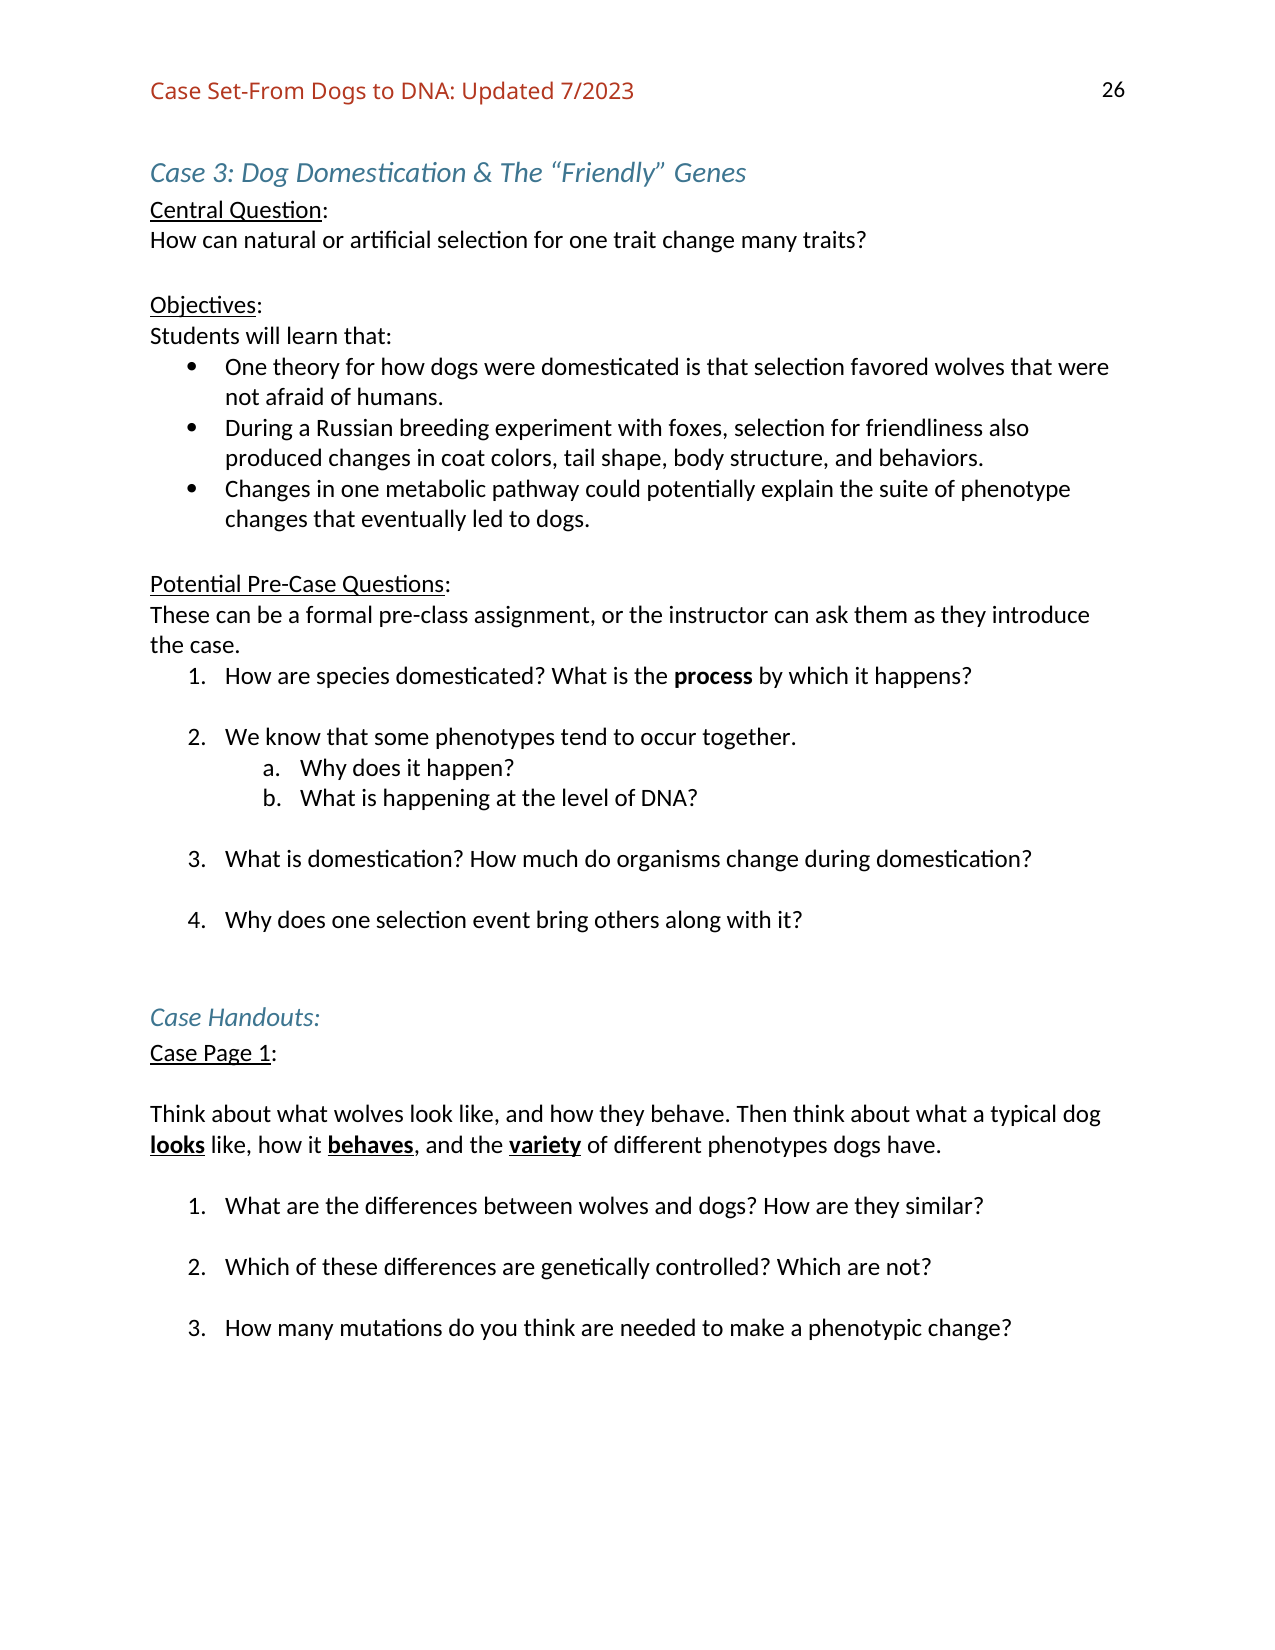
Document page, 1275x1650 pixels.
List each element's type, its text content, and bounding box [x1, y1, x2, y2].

text Think about what wolves look like, and how they behave. Then think about what a typical dog looks like, how it behaves, and the variety of different phenotypes dogs have. [150, 1098, 1125, 1159]
subtitle Central Question: [150, 194, 1125, 224]
list How many mutations do you think are needed to make a phenotypic change? [187, 1312, 1125, 1342]
subtitle Case Page 1: [150, 1037, 1125, 1068]
subtitle Potential Pre-Case Questions: [150, 568, 1125, 599]
list Which of these differences are genetically controlled? Which are not? [187, 1251, 1125, 1281]
list What is domestication? How much do organisms change during domestication? [187, 843, 1125, 874]
list Changes in one metabolic pathway could potentially explain the suite of phenotype changes that eventually led to dogs. [187, 473, 1125, 534]
subtitle Case Handouts: [150, 1000, 1125, 1033]
text How can natural or artificial selection for one trait change many traits? [150, 224, 1125, 255]
list One theory for how dogs were domesticated is that selection favored wolves that were not afraid of humans. [187, 351, 1125, 412]
list What is happening at the level of DNA? [262, 782, 1125, 813]
list Why does it happen? [262, 752, 1125, 782]
text Students will learn that: [150, 320, 1125, 351]
text These can be a formal pre-class assignment, or the instructor can ask them as they introduce the case. [150, 599, 1125, 660]
list We know that some phenotypes tend to occur together. [187, 721, 1125, 752]
list During a Russian breeding experiment with foxes, selection for friendliness also produced changes in coat colors, tail shape, body structure, and behaviors. [187, 412, 1125, 473]
subtitle Case 3: Dog Domestication & The “Friendly” Genes [150, 154, 1125, 190]
subtitle Objectives: [150, 290, 1125, 320]
list How are species domesticated? What is the process by which it happens? [187, 660, 1125, 691]
list Why does one selection event bring others along with it? [187, 904, 1125, 935]
list What are the differences between wolves and dogs? How are they similar? [187, 1190, 1125, 1220]
